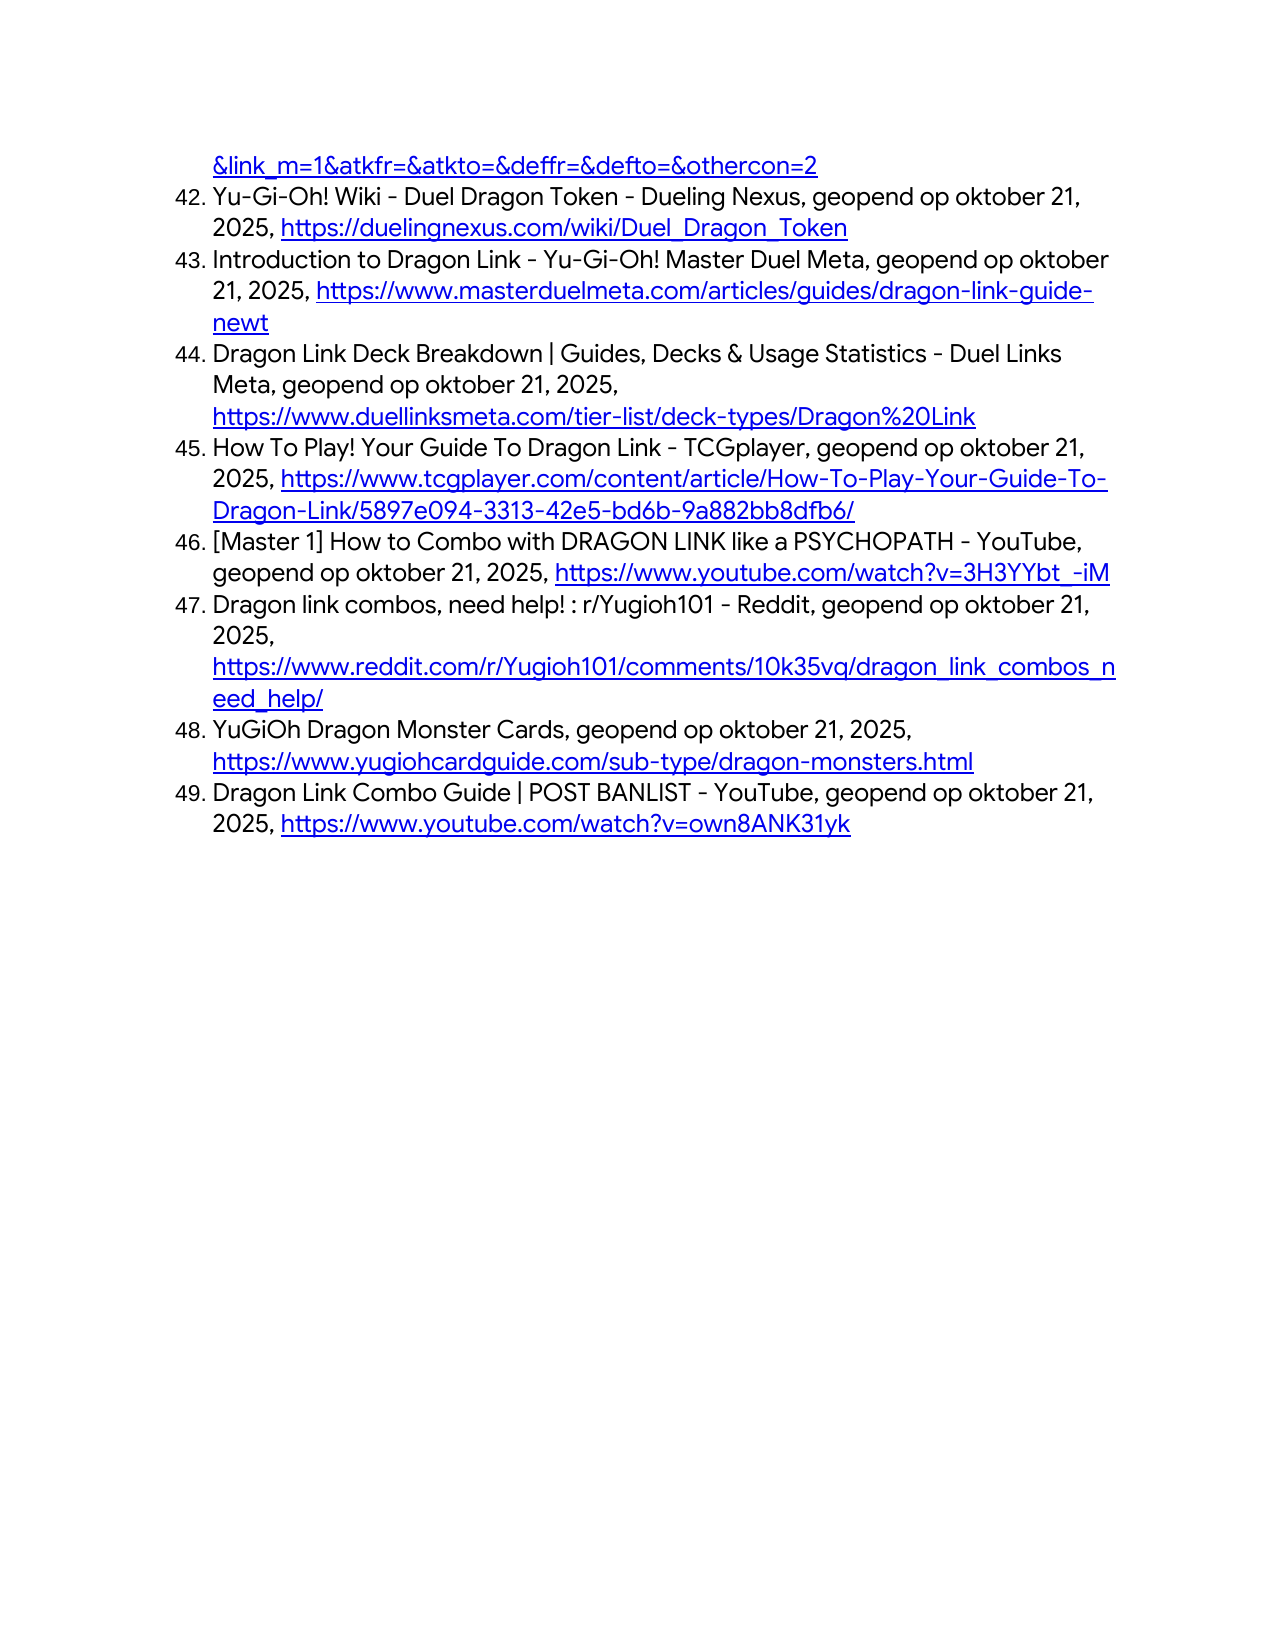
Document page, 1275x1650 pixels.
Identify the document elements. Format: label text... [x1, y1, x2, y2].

list Dragon Link Combo Guide | POST BANLIST - YouTube, geopend op oktober 21, 2025, https://www.youtube.com/watch?v=own8ANK31yk [175, 777, 1125, 840]
list Introduction to Dragon Link - Yu-Gi-Oh! Master Duel Meta, geopend op oktober 21, 2025, https://www.masterduelmeta.com/articles/guides/dragon-link-guide-newt [175, 244, 1125, 338]
list YuGiOh Dragon Monster Cards, geopend op oktober 21, 2025, https://www.yugiohcardguide.com/sub-type/dragon-monsters.html [175, 714, 1125, 777]
list Dragon Link Deck Breakdown | Guides, Decks & Usage Statistics - Duel Links Meta, geopend op oktober 21, 2025, https://www.duellinksmeta.com/tier-list/deck-types/Dragon%20Link [175, 338, 1125, 432]
list [Master 1] How to Combo with DRAGON LINK like a PSYCHOPATH - YouTube, geopend op oktober 21, 2025, https://www.youtube.com/watch?v=3H3YYbt_-iM [175, 526, 1125, 589]
list Dragon link combos, need help! : r/Yugioh101 - Reddit, geopend op oktober 21, 2025, https://www.reddit.com/r/Yugioh101/comments/10k35vq/dragon_link_combos_need_help/ [175, 589, 1125, 714]
list Yu-Gi-Oh! Wiki - Duel Dragon Token - Dueling Nexus, geopend op oktober 21, 2025, https://duelingnexus.com/wiki/Duel_Dragon_Token [175, 181, 1125, 244]
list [175, 150, 1125, 181]
list How To Play! Your Guide To Dragon Link - TCGplayer, geopend op oktober 21, 2025, https://www.tcgplayer.com/content/article/How-To-Play-Your-Guide-To-Dragon-Link/5897e094-3313-42e5-bd6b-9a882bb8dfb6/ [175, 432, 1125, 526]
